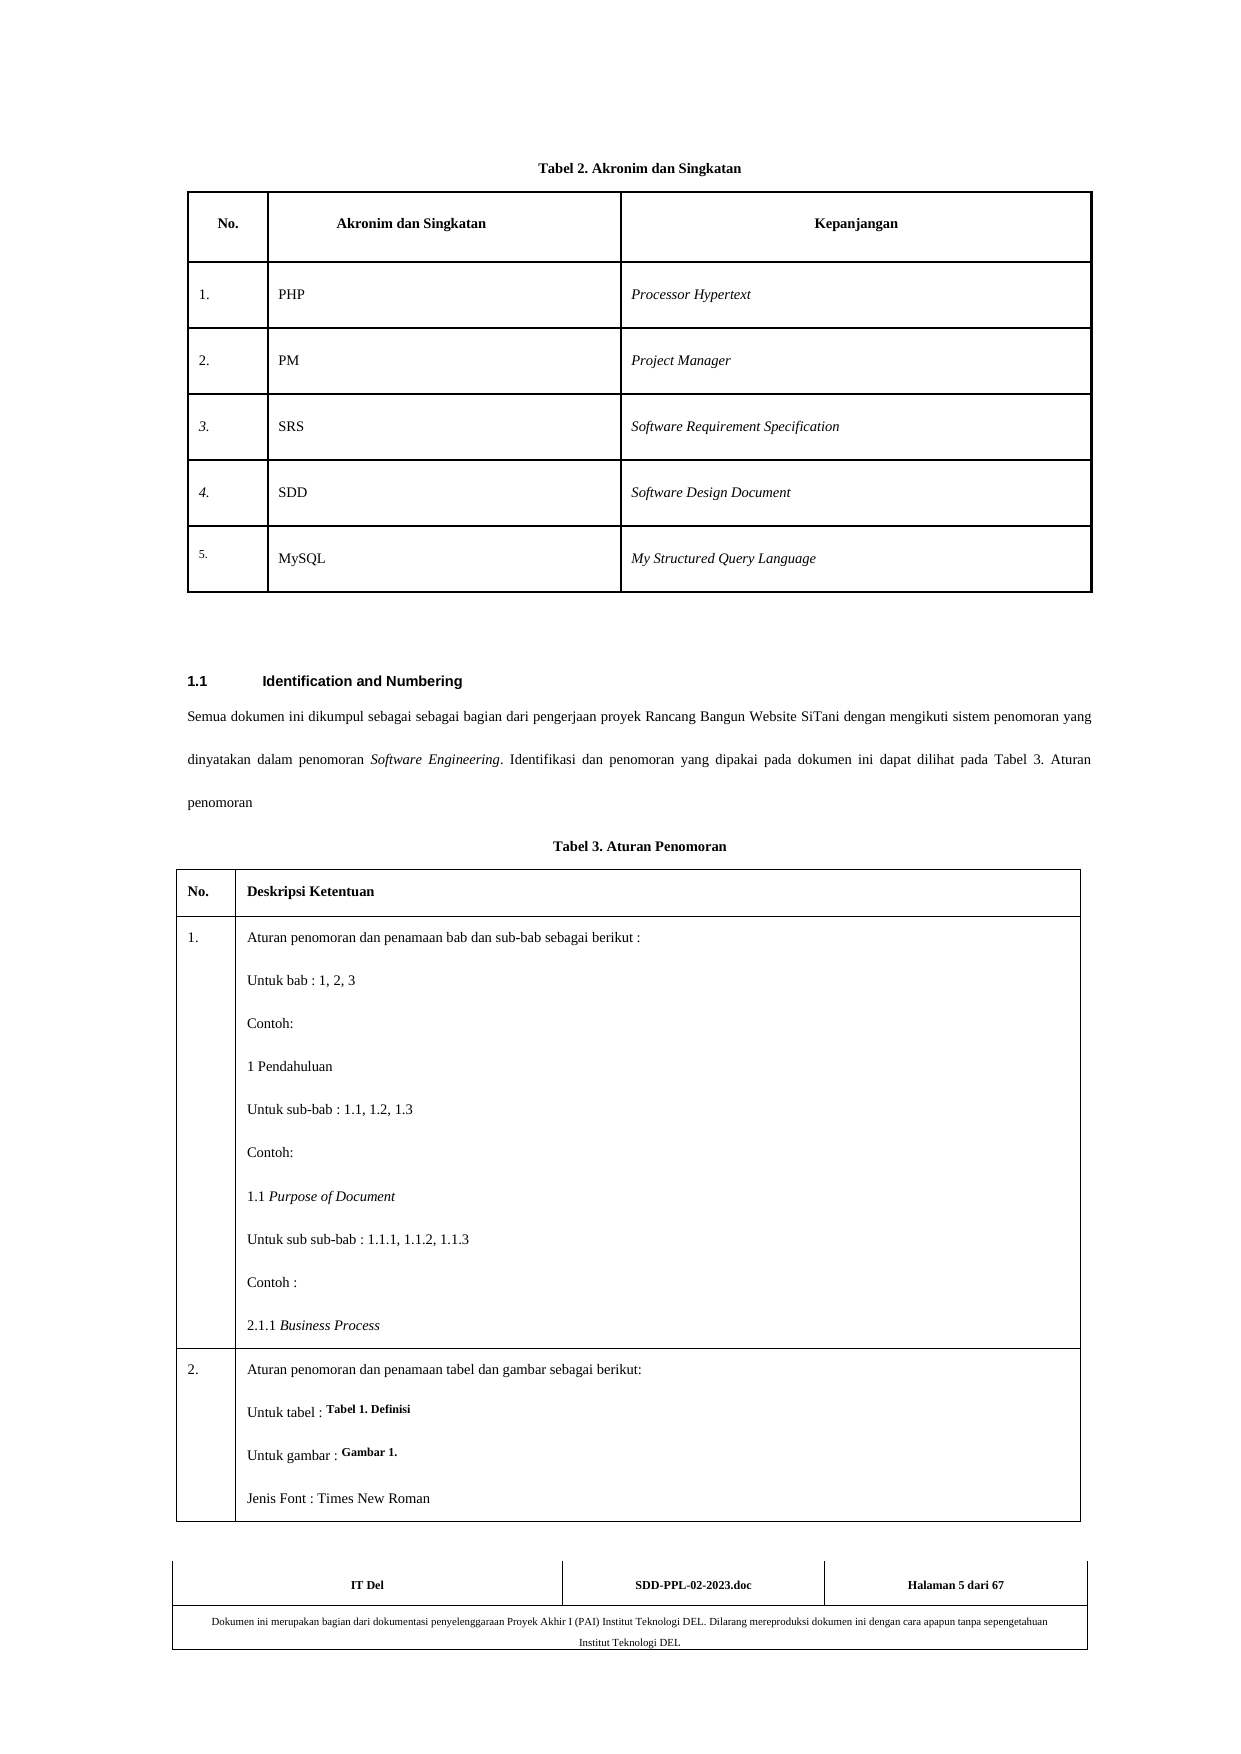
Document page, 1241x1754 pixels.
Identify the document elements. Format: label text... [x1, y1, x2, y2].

table_cell MySQL [269, 527, 620, 591]
table_header Kepanjangan [622, 193, 1090, 261]
table_cell 4. [189, 461, 267, 525]
text Tabel 3. Aturan Penomoran [187, 826, 1092, 854]
table_cell 1. [189, 263, 267, 327]
table_cell PHP [269, 263, 620, 327]
table_cell SDD [269, 461, 620, 525]
table_header Akronim dan Singkatan [269, 193, 620, 261]
table_cell Software Design Document [622, 461, 1090, 525]
table_cell 5. [189, 527, 267, 591]
subtitle Identification and Numbering [187, 661, 1092, 690]
table_cell PM [269, 329, 620, 393]
table_cell 2. [177, 1349, 235, 1521]
table_cell My Structured Query Language [622, 527, 1090, 591]
table_cell Processor Hypertext [622, 263, 1090, 327]
table_cell Aturan penomoran dan penamaan bab dan sub-bab sebagai berikut : Untuk bab : 1, 2, 3 Contoh: 1 Pendahuluan Untuk sub-bab : 1.1, 1.2, 1.3 Contoh: 1.1 Purpose of Document Untuk sub sub-bab : 1.1.1, 1.1.2, 1.1.3 Contoh : 2.1.1 Business Process [236, 917, 1080, 1348]
text Tabel 2. Akronim dan Singkatan [187, 148, 1092, 176]
table_cell 2. [189, 329, 267, 393]
table_cell SRS [269, 395, 620, 459]
table_cell Project Manager [622, 329, 1090, 393]
table_cell 1. [177, 917, 235, 1348]
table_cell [236, 1349, 1080, 1521]
table_header No. [177, 870, 235, 916]
table_header No. [189, 193, 267, 261]
table_cell 3. [189, 395, 267, 459]
table_header Deskripsi Ketentuan [236, 870, 1080, 916]
table_cell Software Requirement Specification [622, 395, 1090, 459]
text Semua dokumen ini dikumpul sebagai sebagai bagian dari pengerjaan proyek Rancang Bangun Website SiTani dengan mengikuti sistem penomoran yang dinyatakan dalam penomoran Software Engineering. Identifikasi dan penomoran yang dipakai pada dokumen ini dapat dilihat pada Tabel 3. Aturan penomoran [187, 696, 1092, 811]
